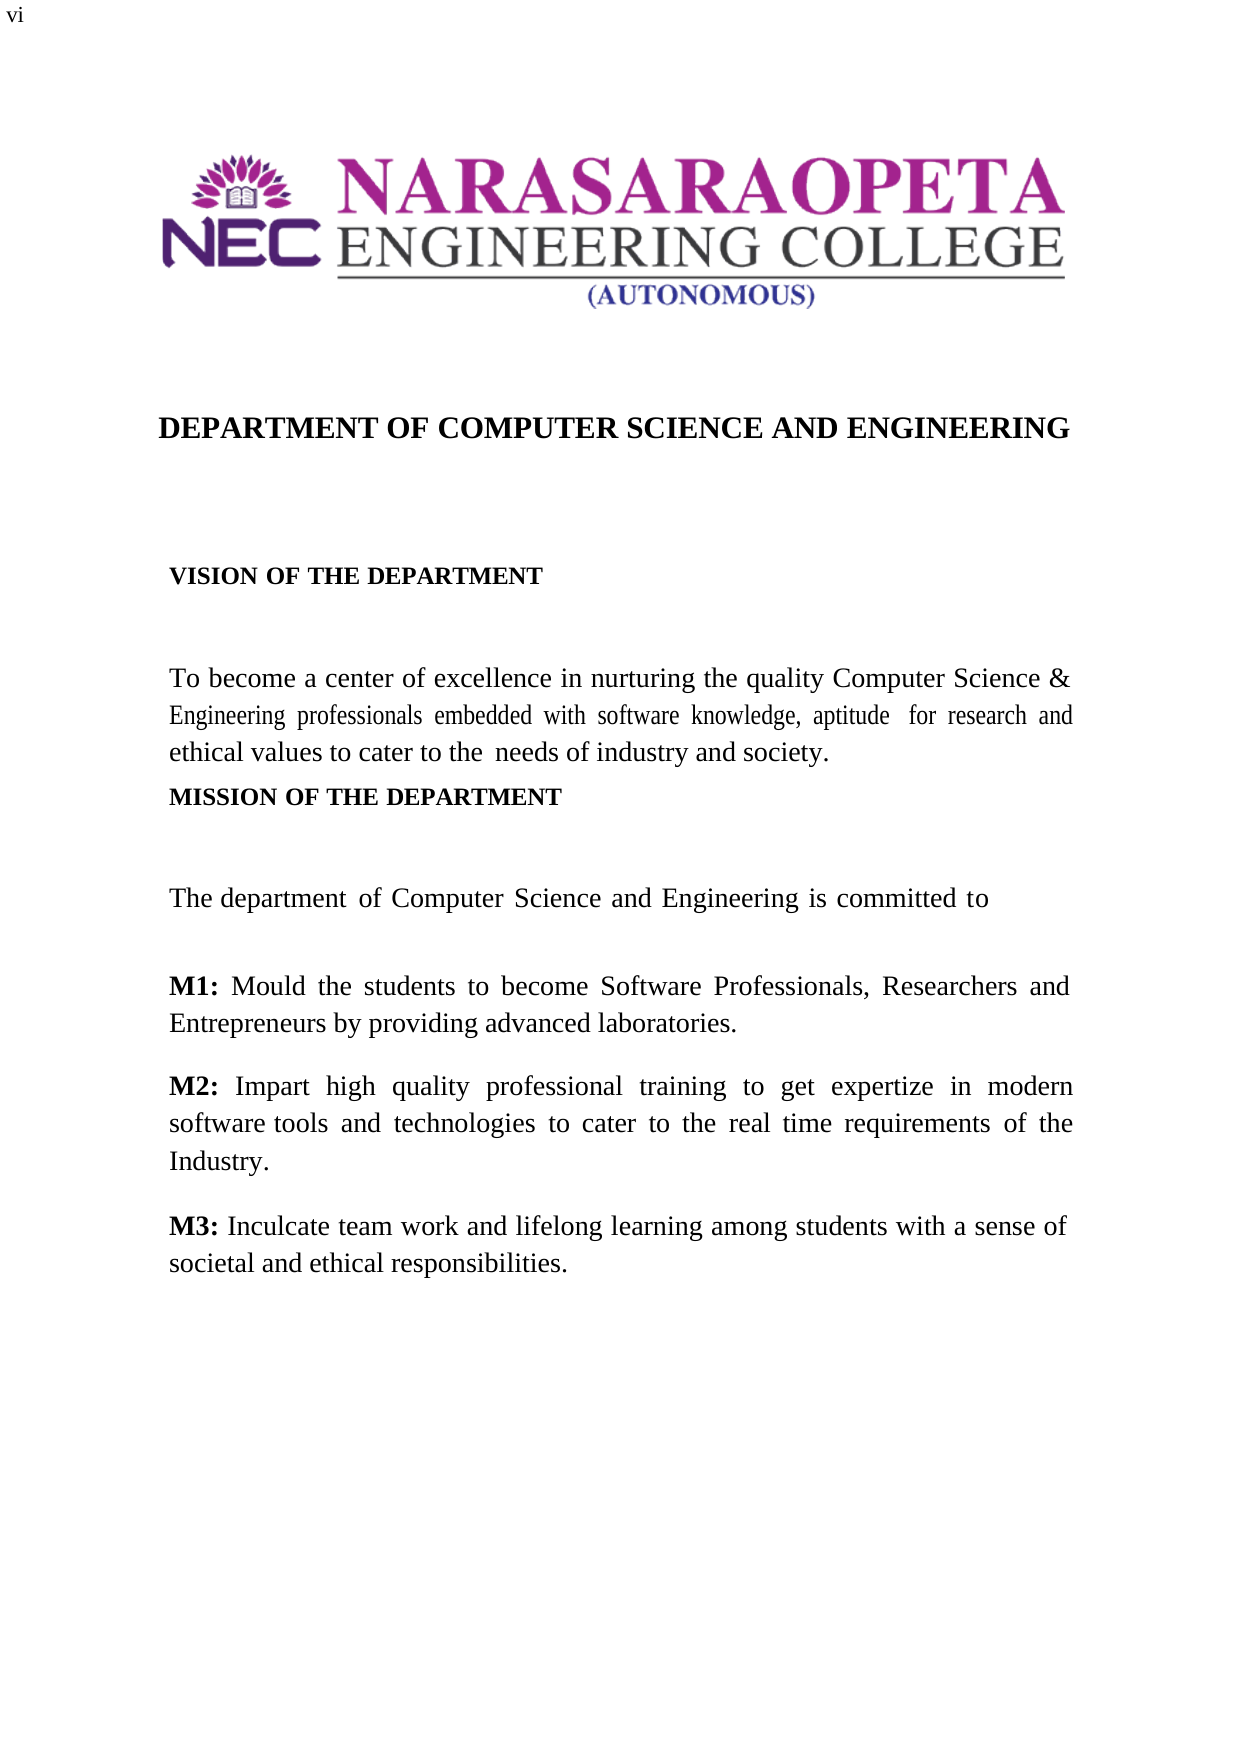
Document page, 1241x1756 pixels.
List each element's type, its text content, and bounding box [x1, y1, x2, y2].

text To become a center of excellence in nurturing the quality Computer Science & Engineering professionals embedded with software knowledge, aptitude for research and ethical values to cater to the needs of industry and society. [169, 661, 1073, 767]
picture [162, 154, 1065, 309]
text The department of Computer Science and Engineering is committed to [169, 881, 1119, 914]
text M1: Mould the students to become Software Professionals, Researchers and Entrepreneurs by providing advanced laboratories. [169, 969, 1071, 1039]
text VISION OF THE DEPARTMENT [169, 561, 1119, 590]
text DEPARTMENT OF COMPUTER SCIENCE AND ENGINEERING [158, 409, 1119, 445]
text M3: Inculcate team work and lifelong learning among students with a sense of societal and ethical responsibilities. [169, 1209, 1069, 1278]
text MISSION OF THE DEPARTMENT [169, 782, 1119, 811]
text M2: Impart high quality professional training to get expertize in modern software tools and technologies to cater to the real time requirements of the Industry. [169, 1069, 1074, 1176]
